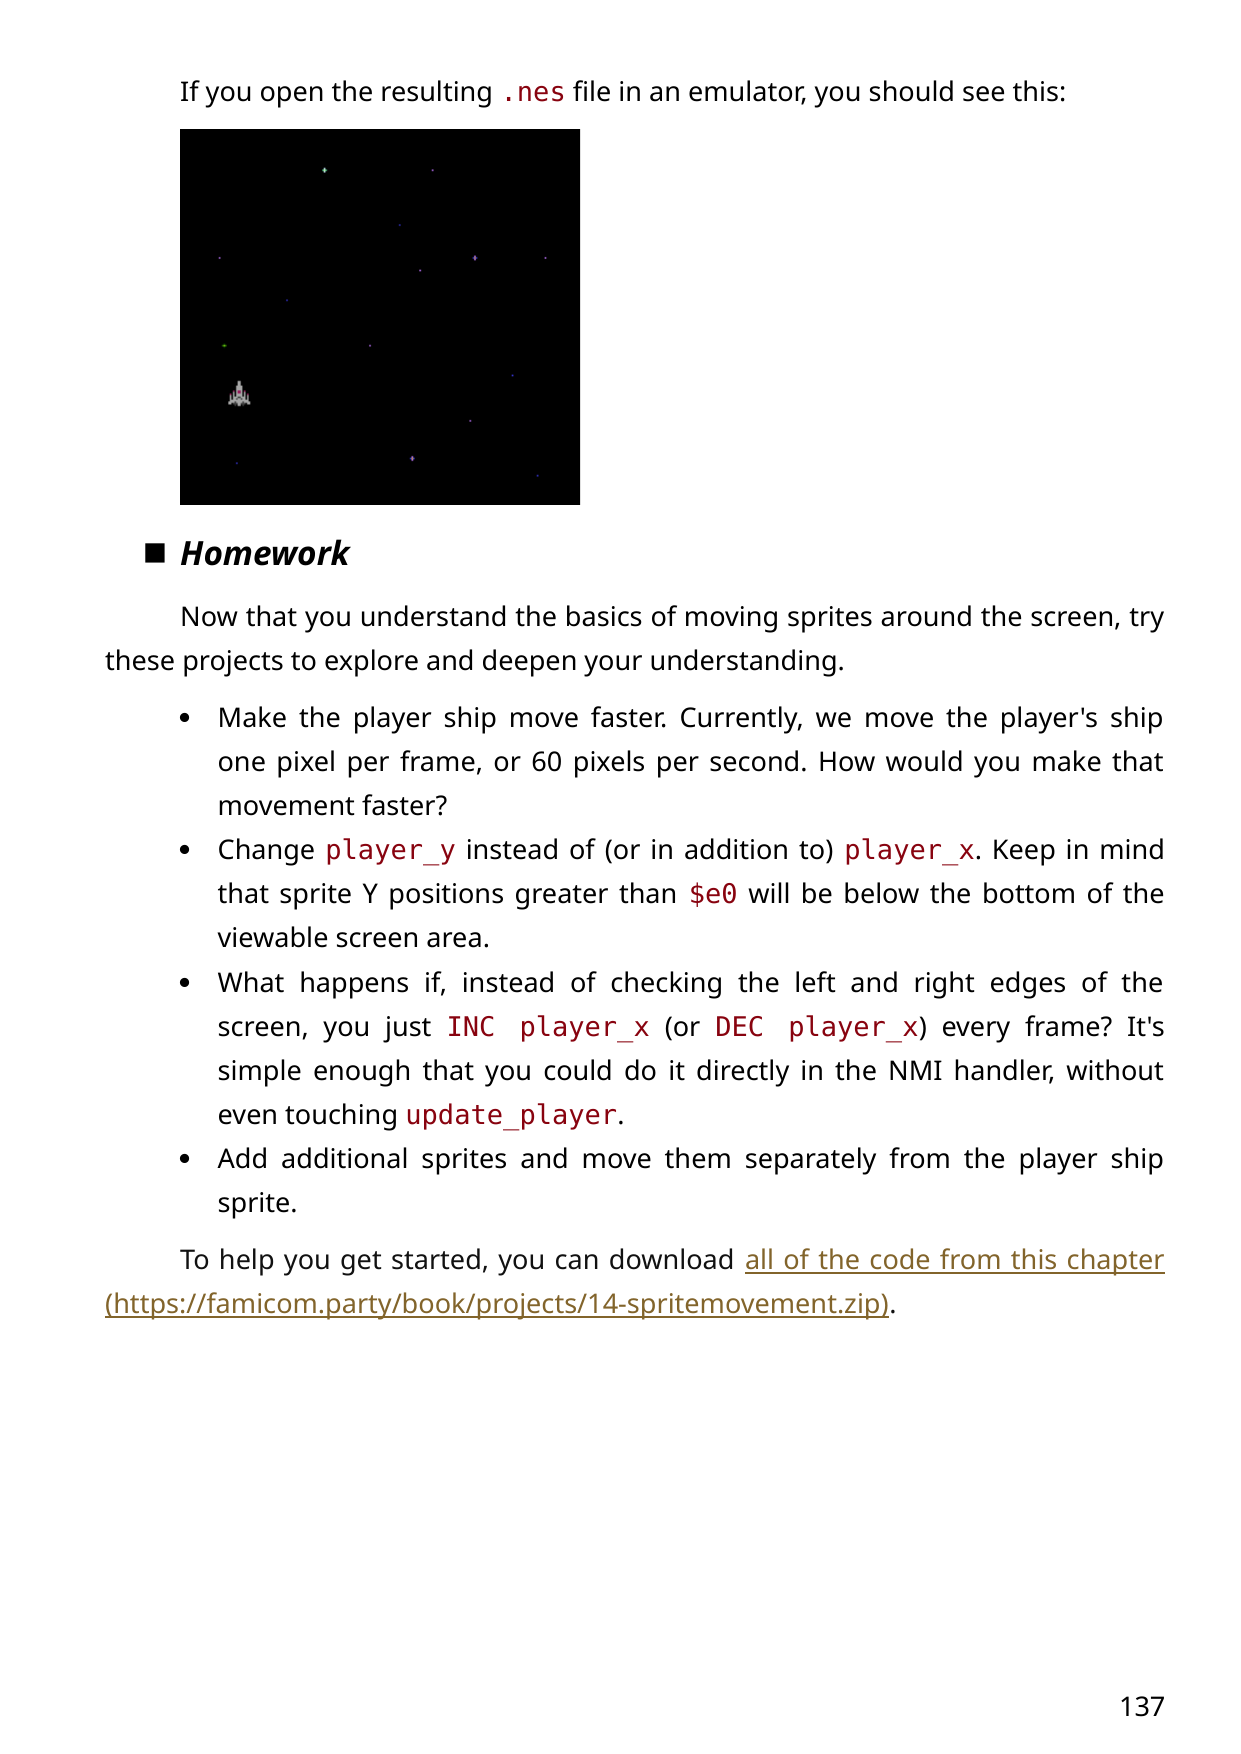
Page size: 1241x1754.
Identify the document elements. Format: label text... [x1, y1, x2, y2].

list Add additional sprites and move them separately from the player ship sprite. [180, 1140, 1165, 1221]
text If you open the resulting .nes file in an emulator, you should see this: [105, 72, 1165, 109]
picture [180, 129, 580, 505]
list Make the player ship move faster. Currently, we move the player's ship one pixel per frame, or 60 pixels per second. How would you make that movement faster? [180, 698, 1165, 823]
list Change player_y instead of (or in addition to) player_x. Keep in mind that sprite Y positions greater than $e0 will be below the bottom of the viewable screen area. [180, 831, 1165, 956]
subtitle Homework [142, 530, 1165, 576]
text To help you get started, you can download all of the code from this chapter (https://famicom.party/book/projects/14-spritemovement.zip). [105, 1241, 1165, 1322]
text Now that you understand the basics of moving sprites around the screen, try these projects to explore and deepen your understanding. [105, 597, 1165, 678]
list What happens if, instead of checking the left and right edges of the screen, you just INC player_x (or DEC player_x) every frame? It's simple enough that you could do it directly in the NMI handler, without even touching update_player. [180, 963, 1165, 1132]
